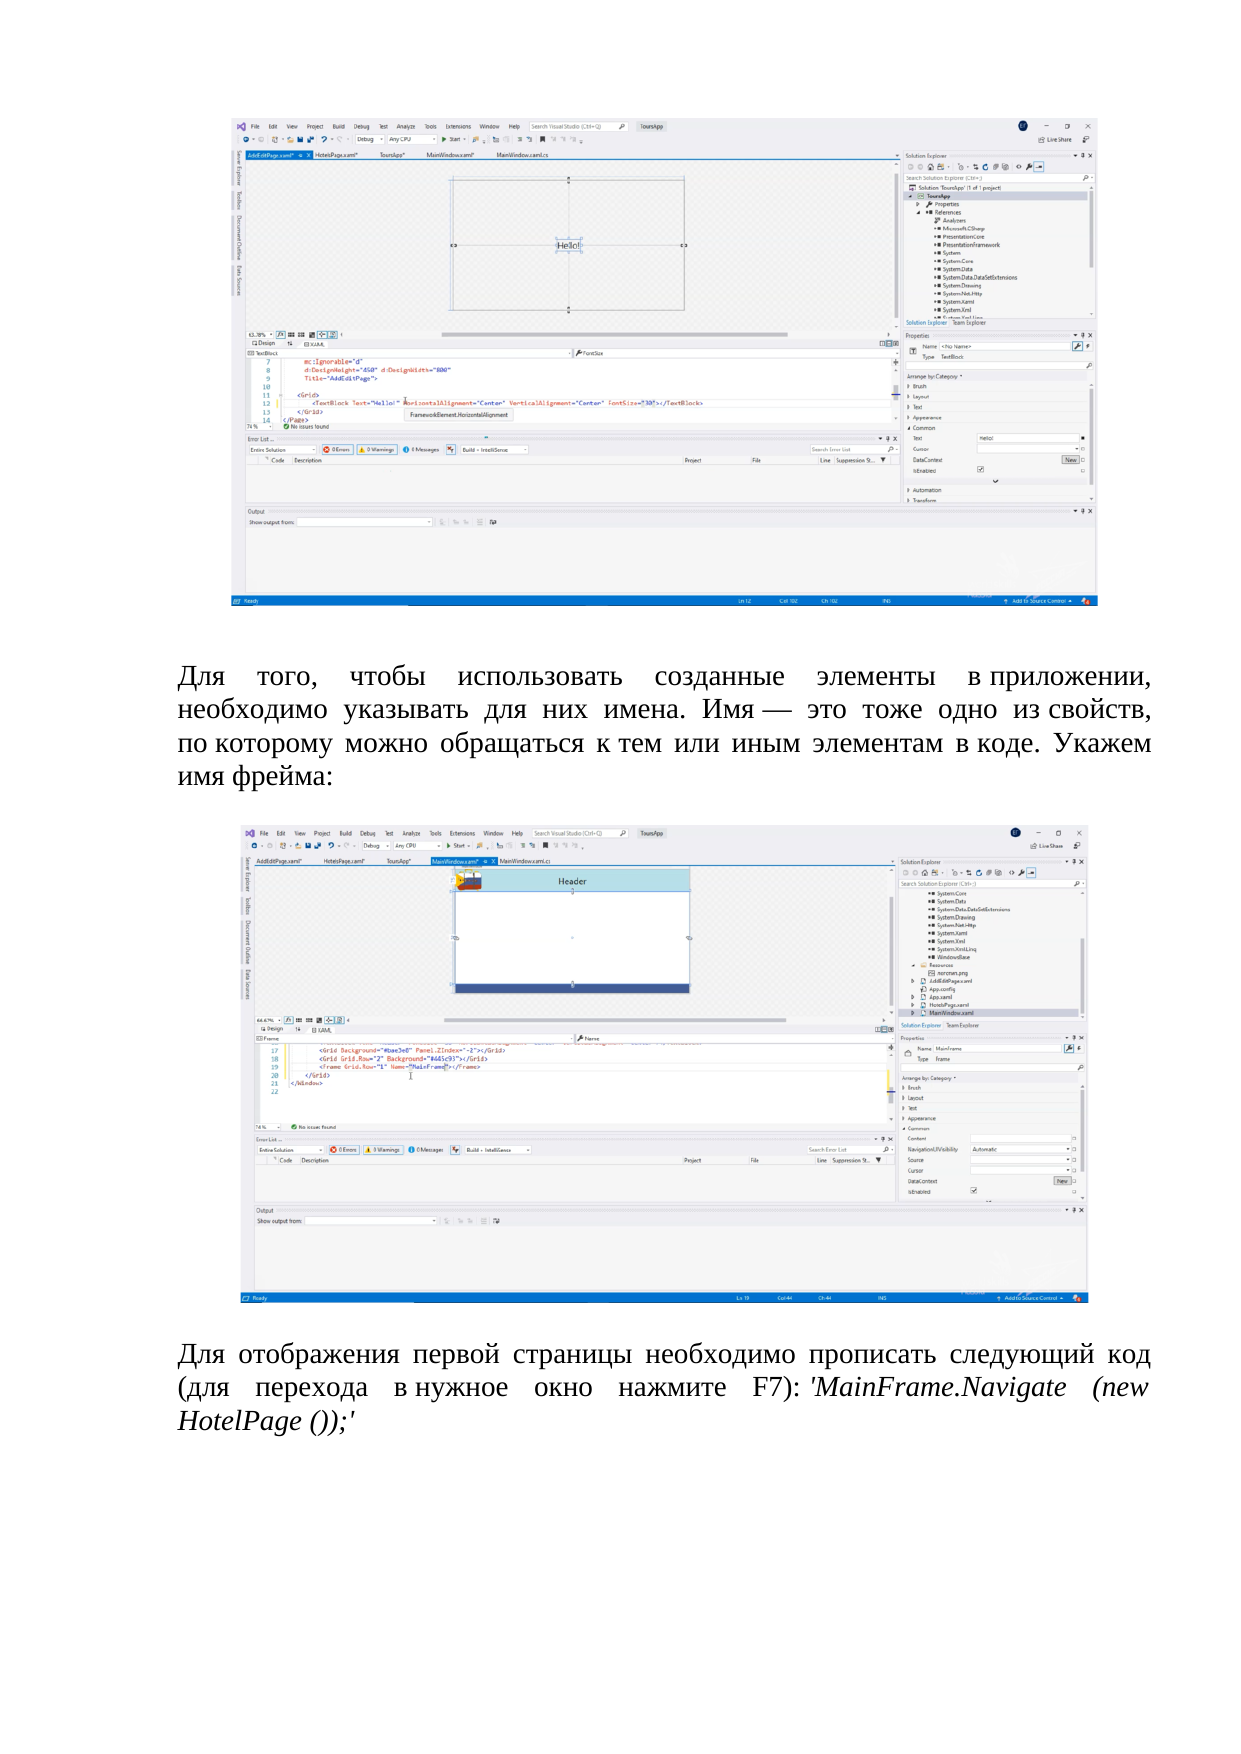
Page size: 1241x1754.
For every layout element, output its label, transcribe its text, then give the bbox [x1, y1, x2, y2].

text Для того, чтобы использовать созданные элементы в приложении, необходимо указывать для них имена. Имя — это тоже одно из свойств, по которому можно обращаться к тем или иным элементам в коде. Укажем имя фрейма: [177, 658, 1152, 792]
picture [231, 118, 1098, 606]
picture [240, 825, 1089, 1303]
text Для отображения первой страницы необходимо прописать следующий код (для перехода в нужное окно нажмите F7): 'MainFrame.Navigate (new HotelPage ());' [177, 1336, 1152, 1437]
